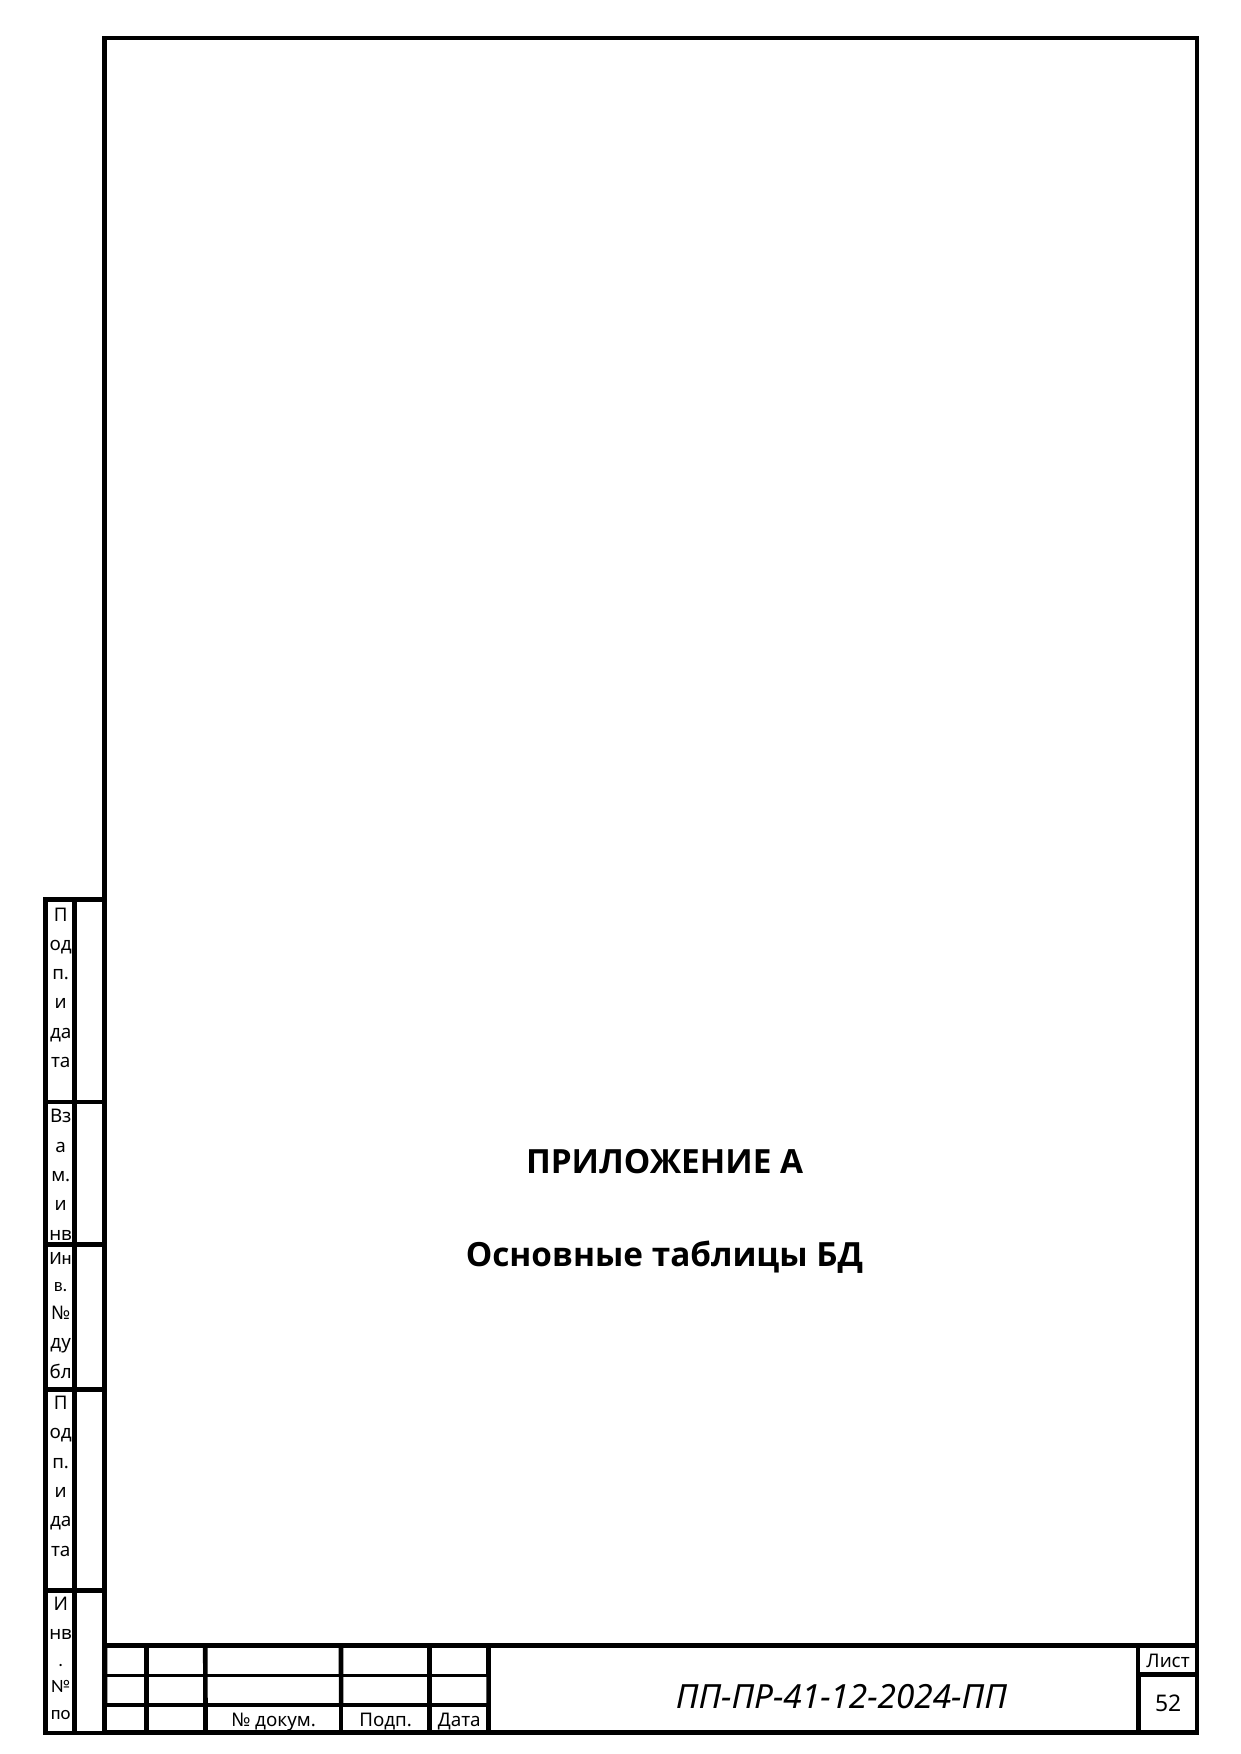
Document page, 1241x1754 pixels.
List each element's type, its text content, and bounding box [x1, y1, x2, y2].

text ПРИЛОЖЕНИЕ А [148, 1138, 1181, 1183]
text Основные таблицы БД [148, 1231, 1181, 1276]
